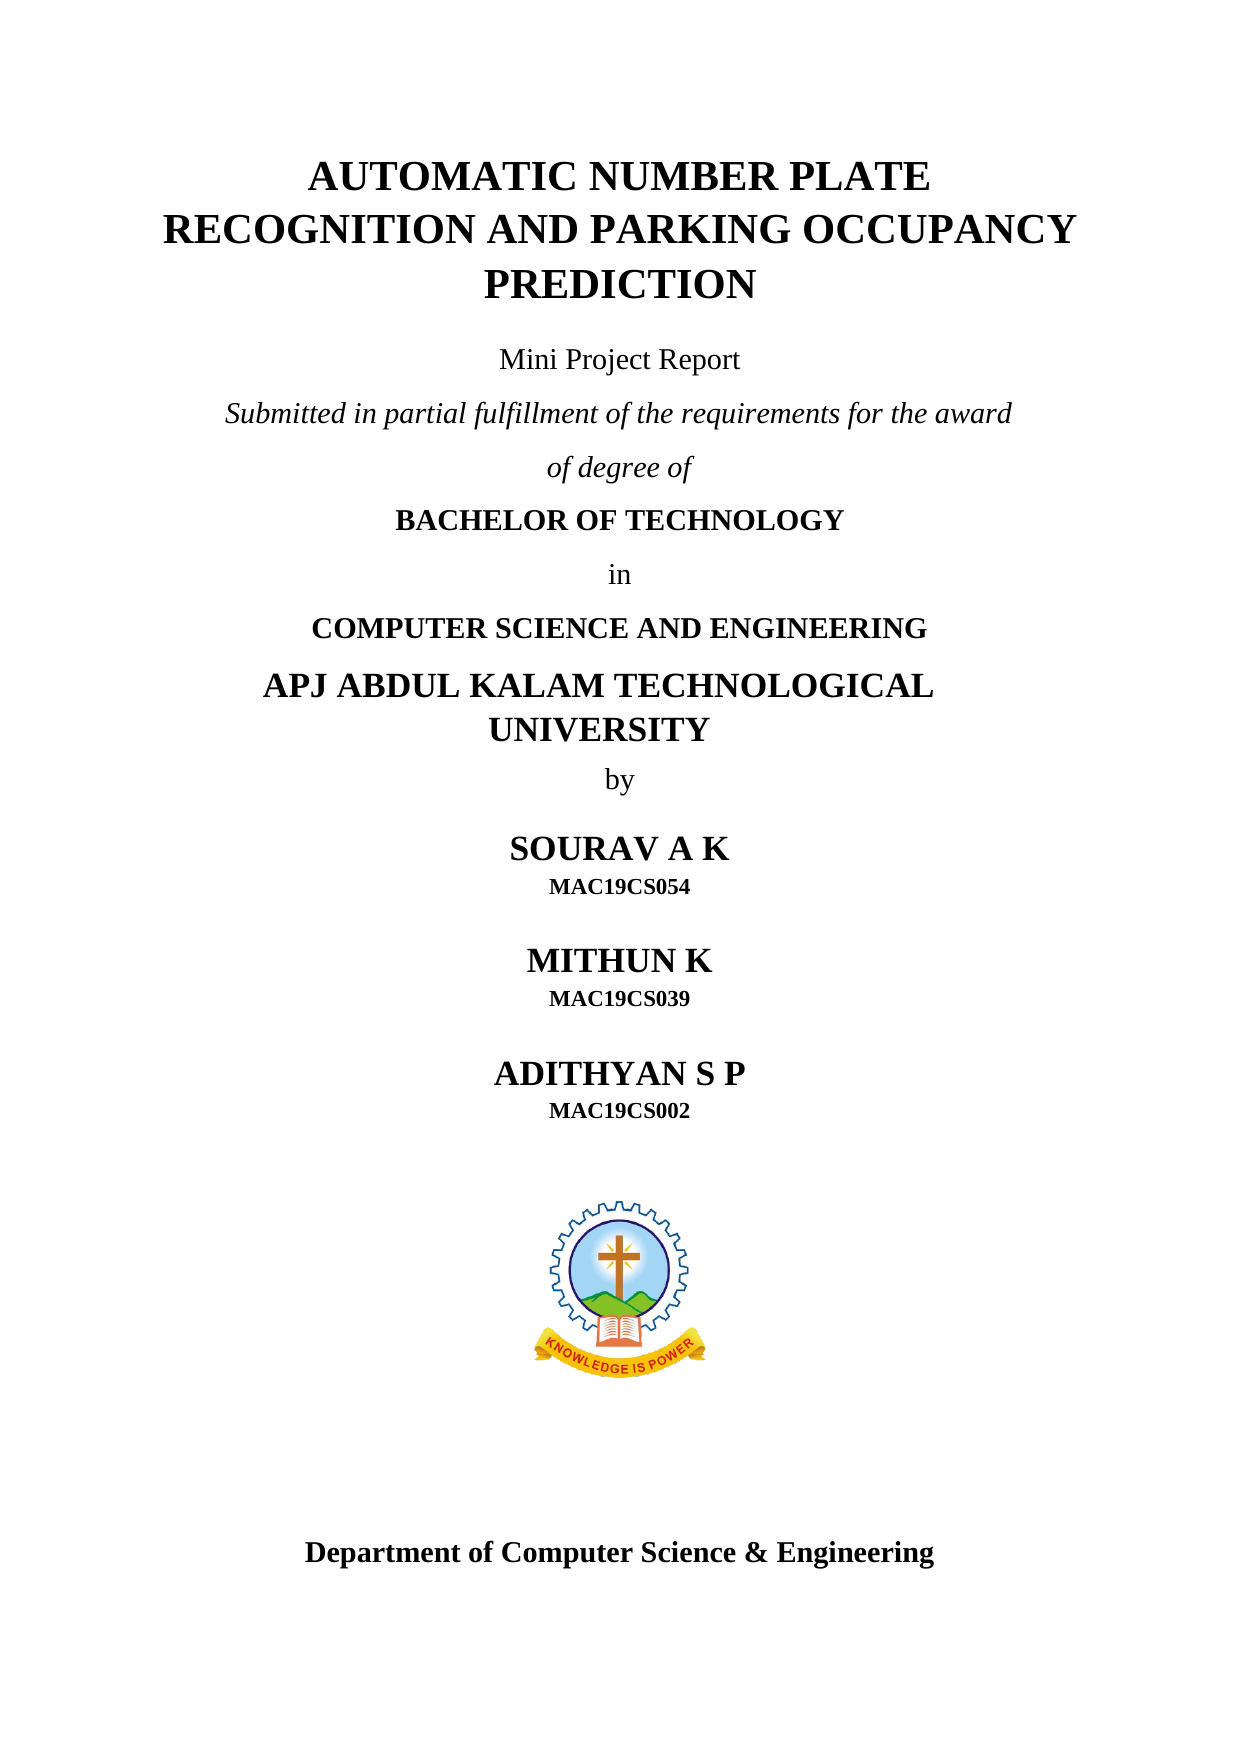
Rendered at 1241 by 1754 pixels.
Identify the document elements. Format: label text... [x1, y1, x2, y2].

text MITHUN K [149, 940, 1090, 981]
text AUTOMATIC NUMBER PLATE RECOGNITION AND PARKING OCCUPANCY PREDICTION [149, 150, 1090, 307]
text Department of Computer Science & Engineering [149, 1534, 1090, 1568]
subtitle APJ ABDUL KALAM TECHNOLOGICAL UNIVERSITY [149, 664, 1048, 749]
text ADITHYAN S P [149, 1052, 1090, 1093]
text by [149, 761, 1090, 796]
text MAC19CS039 [149, 985, 1090, 1011]
text Mini Project Report [149, 341, 1090, 376]
text in [149, 556, 1090, 591]
text SOURAV A K [149, 828, 1090, 868]
text Submitted in partial fulfillment of the requirements for the award [150, 395, 1090, 430]
picture [530, 1198, 710, 1381]
text of degree of [150, 449, 1090, 484]
text BACHELOR OF TECHNOLOGY [150, 503, 1090, 537]
text MAC19CS054 [149, 873, 1090, 899]
text COMPUTER SCIENCE AND ENGINEERING [149, 610, 1090, 645]
text MAC19CS002 [149, 1097, 1090, 1123]
